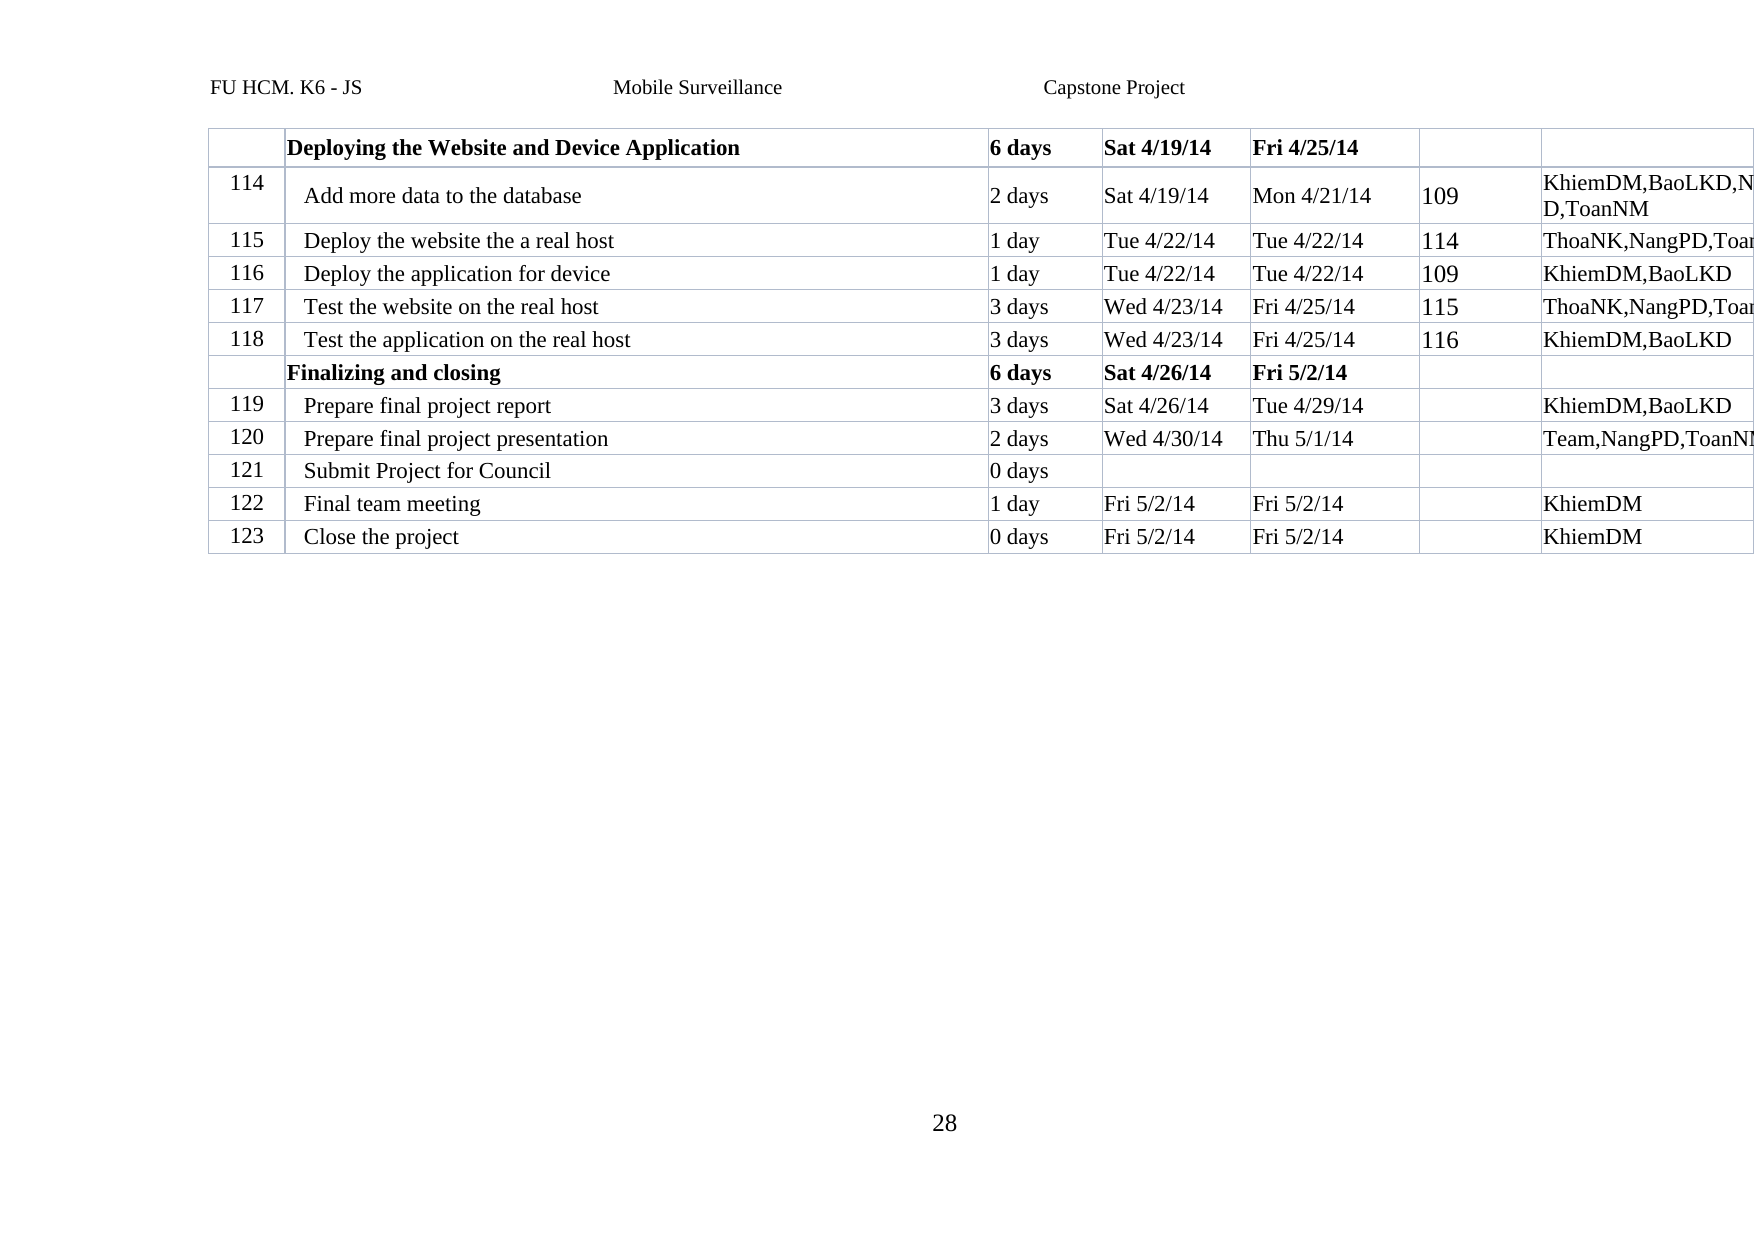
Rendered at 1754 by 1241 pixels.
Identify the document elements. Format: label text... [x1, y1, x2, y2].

table_cell Fri 5/2/14 [1103, 488, 1250, 519]
table_cell [1103, 455, 1250, 487]
table_cell 120 [209, 422, 284, 454]
table_cell [1542, 455, 1753, 487]
table_cell 6 days [989, 129, 1102, 166]
table_cell Prepare final project presentation [286, 422, 988, 454]
table_cell Wed 4/30/14 [1103, 422, 1250, 454]
table_cell [1420, 455, 1541, 487]
table_cell 117 [209, 290, 284, 322]
table_cell KhiemDM [1542, 488, 1753, 519]
table_cell 3 days [989, 290, 1102, 322]
table_cell 2 days [989, 168, 1102, 223]
table_cell Fri 4/25/14 [1251, 323, 1419, 355]
table_cell 1 day [989, 257, 1102, 289]
table_cell 114 [1420, 224, 1541, 256]
table_cell Tue 4/22/14 [1251, 257, 1419, 289]
table_cell [1542, 356, 1753, 388]
table_cell 1 day [989, 488, 1102, 519]
table_cell 123 [209, 521, 284, 552]
table_cell 2 days [989, 422, 1102, 454]
table_cell KhiemDM,BaoLKD,NangPD,ToanNM [1542, 168, 1753, 223]
table_cell 3 days [989, 323, 1102, 355]
table_cell Fri 5/2/14 [1251, 488, 1419, 519]
table_cell 109 [1420, 168, 1541, 223]
table_cell [1420, 488, 1541, 519]
table_cell Tue 4/22/14 [1103, 257, 1250, 289]
table_cell Sat 4/26/14 [1103, 389, 1250, 421]
table_cell [1251, 455, 1419, 487]
table_cell [1420, 356, 1541, 388]
table_cell Thu 5/1/14 [1251, 422, 1419, 454]
table_cell 116 [209, 257, 284, 289]
table_cell 116 [1420, 323, 1541, 355]
table_cell Add more data to the database [286, 168, 988, 223]
table_cell KhiemDM [1542, 521, 1753, 552]
table_cell Wed 4/23/14 [1103, 290, 1250, 322]
table_cell 121 [209, 455, 284, 487]
table_cell Team,NangPD,ToanNM [1542, 422, 1753, 454]
table_cell [1420, 389, 1541, 421]
table_cell [1420, 521, 1541, 552]
table_cell Final team meeting [286, 488, 988, 519]
table_cell Finalizing and closing [286, 356, 988, 388]
table_cell Deploy the website the a real host [286, 224, 988, 256]
table_cell 115 [1420, 290, 1541, 322]
table_cell Fri 5/2/14 [1251, 521, 1419, 552]
table_cell Sat 4/19/14 [1103, 168, 1250, 223]
table_cell Tue 4/22/14 [1251, 224, 1419, 256]
table_cell Deploy the application for device [286, 257, 988, 289]
table_cell [1420, 129, 1541, 166]
table_cell Sat 4/26/14 [1103, 356, 1250, 388]
table_cell [209, 129, 284, 166]
table_cell 6 days [989, 356, 1102, 388]
table_cell Submit Project for Council [286, 455, 988, 487]
table_cell [1420, 422, 1541, 454]
table_cell Mon 4/21/14 [1251, 168, 1419, 223]
table_cell 114 [209, 168, 284, 223]
table_cell Tue 4/22/14 [1103, 224, 1250, 256]
table_cell ThoaNK,NangPD,ToanNM [1542, 224, 1753, 256]
table_cell Wed 4/23/14 [1103, 323, 1250, 355]
table_cell Fri 4/25/14 [1251, 290, 1419, 322]
table_cell Test the application on the real host [286, 323, 988, 355]
table_cell Deploying the Website and Device Application [286, 129, 988, 166]
table_cell 0 days [989, 521, 1102, 552]
table_cell 122 [209, 488, 284, 519]
table_cell Prepare final project report [286, 389, 988, 421]
table_cell 3 days [989, 389, 1102, 421]
table_cell Tue 4/29/14 [1251, 389, 1419, 421]
table_cell KhiemDM,BaoLKD [1542, 389, 1753, 421]
table_cell 119 [209, 389, 284, 421]
table_cell KhiemDM,BaoLKD [1542, 257, 1753, 289]
table_cell ThoaNK,NangPD,ToanNM [1542, 290, 1753, 322]
table_cell Fri 4/25/14 [1251, 129, 1419, 166]
table_cell 118 [209, 323, 284, 355]
table_cell 0 days [989, 455, 1102, 487]
table_cell KhiemDM,BaoLKD [1542, 323, 1753, 355]
table_cell [1542, 129, 1753, 166]
table_cell 115 [209, 224, 284, 256]
table_cell 1 day [989, 224, 1102, 256]
table_cell 109 [1420, 257, 1541, 289]
table_cell Test the website on the real host [286, 290, 988, 322]
table_cell Close the project [286, 521, 988, 552]
table_cell [209, 356, 284, 388]
table_cell Fri 5/2/14 [1251, 356, 1419, 388]
table_cell Fri 5/2/14 [1103, 521, 1250, 552]
table_cell Sat 4/19/14 [1103, 129, 1250, 166]
